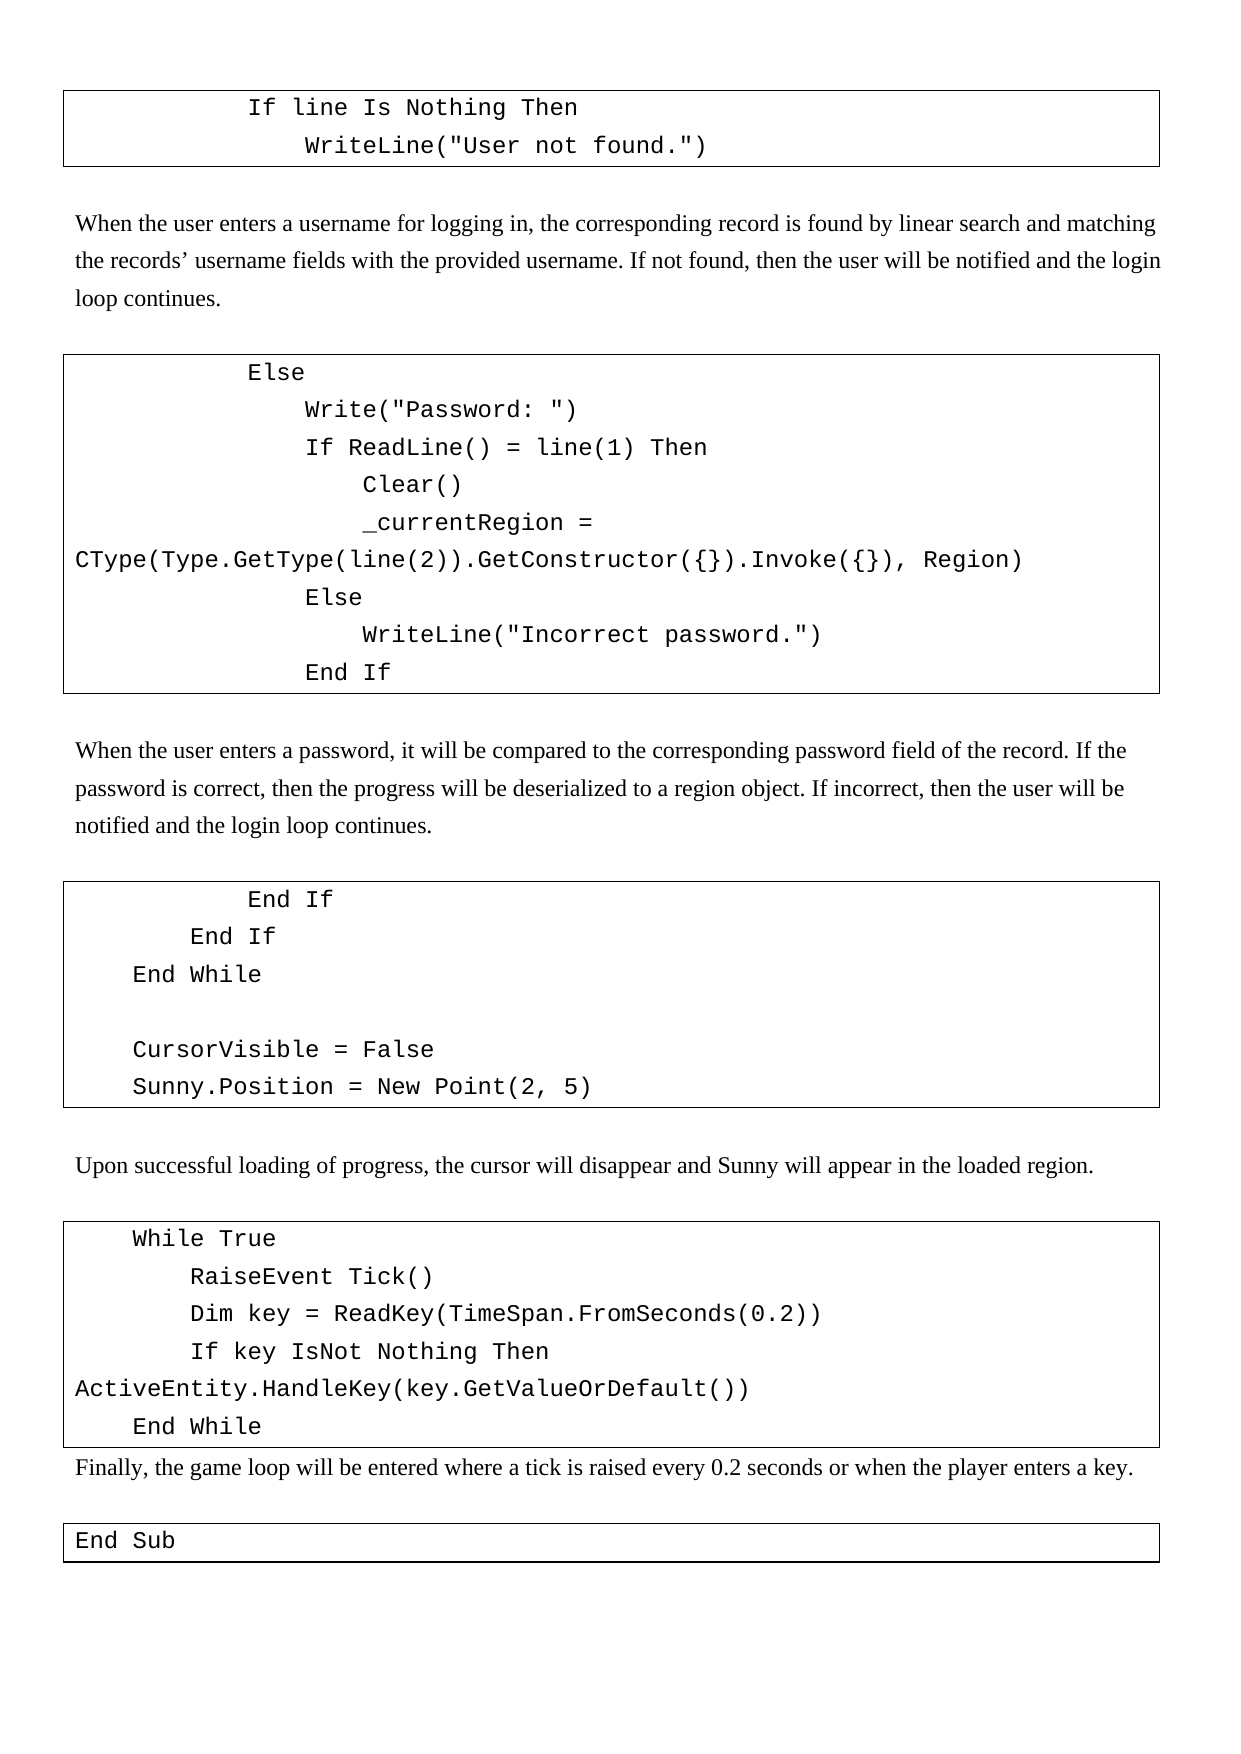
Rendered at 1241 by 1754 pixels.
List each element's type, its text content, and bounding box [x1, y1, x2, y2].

table_header End Sub [64, 1524, 1159, 1561]
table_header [64, 91, 1159, 166]
table_header Else Write("Password: ") If ReadLine() = line(1) Then Clear() _currentRegion = CType(Type.GetType(line(2)).GetConstructor({}).Invoke({}), Region) Else WriteLine("Incorrect password.") End If [64, 355, 1159, 693]
text When the user enters a password, it will be compared to the corresponding password field of the record. If the password is correct, then the progress will be deserialized to a region object. If incorrect, then the user will be notified and the login loop continues. [75, 731, 1165, 844]
text Upon successful loading of progress, the cursor will disappear and Sunny will appear in the loaded region. [75, 1146, 1165, 1183]
text Finally, the game loop will be entered where a tick is raised every 0.2 seconds or when the player enters a key. [75, 1448, 1165, 1485]
text When the user enters a username for logging in, the corresponding record is found by linear search and matching the records’ username fields with the provided username. If not found, then the user will be notified and the login loop continues. [75, 204, 1165, 317]
table_header While True RaiseEvent Tick() Dim key = ReadKey(TimeSpan.FromSeconds(0.2)) If key IsNot Nothing Then ActiveEntity.HandleKey(key.GetValueOrDefault()) End While [64, 1222, 1159, 1447]
table_header End If End If End While CursorVisible = False Sunny.Position = New Point(2, 5) [64, 882, 1159, 1107]
